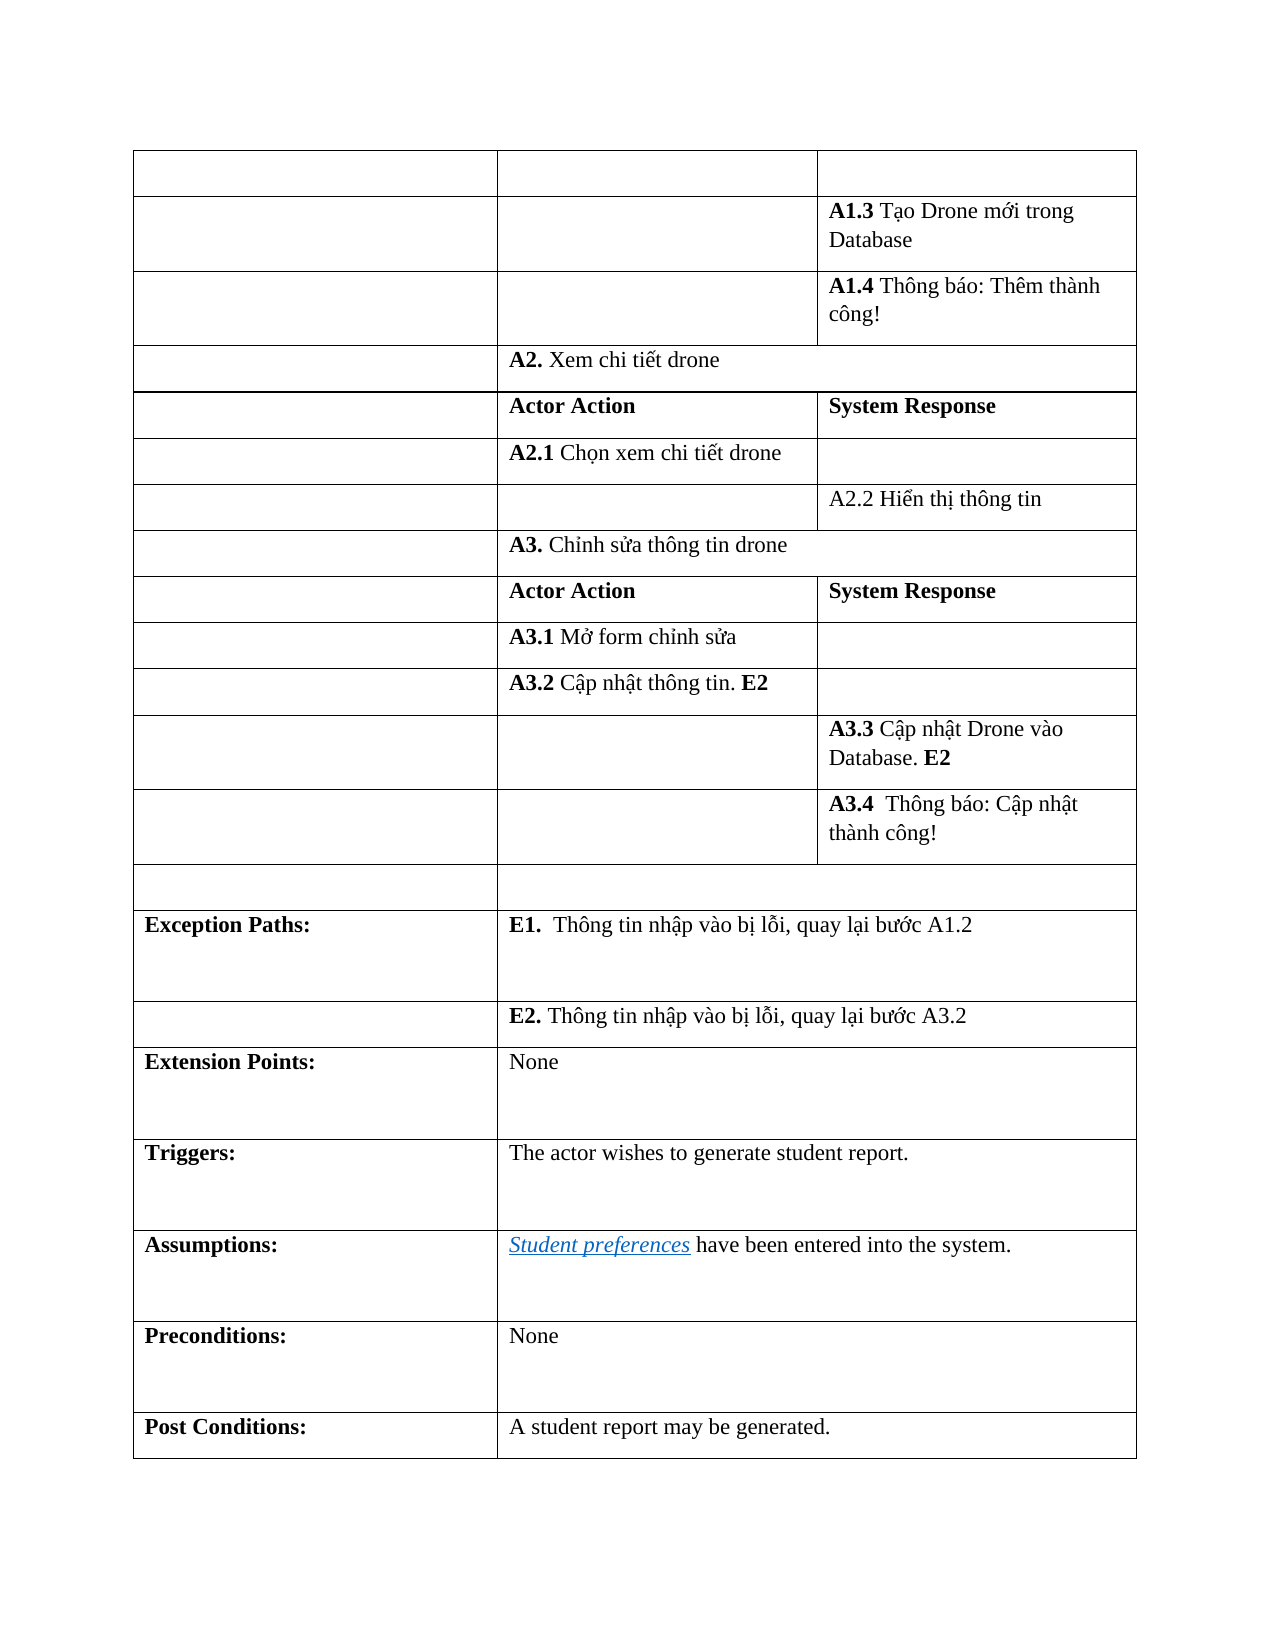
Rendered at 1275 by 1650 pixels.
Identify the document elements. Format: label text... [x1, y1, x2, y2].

table_cell Triggers: [134, 1140, 497, 1230]
table_cell [134, 272, 497, 345]
table_cell [134, 393, 497, 438]
table_cell A3. Chỉnh sửa thông tin drone [498, 531, 1136, 576]
table_cell Assumptions: [134, 1231, 497, 1321]
table_cell [498, 865, 1136, 910]
table_cell [134, 439, 497, 484]
table_cell Preconditions: [134, 1322, 497, 1412]
table_cell Student preferences have been entered into the system. [498, 1231, 1136, 1321]
table_cell A3.2 Cập nhật thông tin. E2 [498, 669, 817, 714]
table_cell Actor Action [498, 577, 817, 622]
table_cell A2. Xem chi tiết drone [498, 346, 1136, 391]
table_cell A2.2 Hiển thị thông tin [818, 485, 1136, 530]
table_cell [498, 272, 817, 345]
table_cell [498, 197, 817, 271]
table_cell [818, 623, 1136, 668]
table_cell [818, 669, 1136, 714]
table_cell Exception Paths: [134, 911, 497, 1001]
table_cell A2.1 Chọn xem chi tiết drone [498, 439, 817, 484]
table_cell A1.3 Tạo Drone mới trong Database [818, 197, 1136, 271]
table_cell [134, 197, 497, 271]
table_cell Post Conditions: [134, 1413, 497, 1458]
table_cell A3.3 Cập nhật Drone vào Database. E2 [818, 716, 1136, 789]
table_cell [498, 151, 817, 196]
table_cell E2. Thông tin nhập vào bị lỗi, quay lại bước A3.2 [498, 1002, 1136, 1047]
table_cell [134, 577, 497, 622]
table_cell System Response [818, 393, 1136, 438]
table_cell [134, 1002, 497, 1047]
table_cell [134, 669, 497, 714]
table_cell Actor Action [498, 393, 817, 438]
table_cell [134, 623, 497, 668]
table_cell [134, 485, 497, 530]
table_cell E1. Thông tin nhập vào bị lỗi, quay lại bước A1.2 [498, 911, 1136, 1001]
table_cell A1.4 Thông báo: Thêm thành công! [818, 272, 1136, 345]
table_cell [498, 1413, 1136, 1458]
table_cell A3.4 Thông báo: Cập nhật thành công! [818, 790, 1136, 864]
table_cell [134, 716, 497, 789]
table_cell [818, 151, 1136, 196]
table_cell The actor wishes to generate student report. [498, 1140, 1136, 1230]
table_cell [498, 716, 817, 789]
table_cell [134, 865, 497, 910]
table_cell [498, 790, 817, 864]
table_cell None [498, 1048, 1136, 1138]
table_cell [134, 151, 497, 196]
table_cell [134, 790, 497, 864]
table_cell [134, 531, 497, 576]
table_cell System Response [818, 577, 1136, 622]
table_cell A3.1 Mở form chỉnh sửa [498, 623, 817, 668]
table_cell [498, 485, 817, 530]
table_cell Extension Points: [134, 1048, 497, 1138]
table_cell [134, 346, 497, 391]
table_cell None [498, 1322, 1136, 1412]
table_cell [818, 439, 1136, 484]
